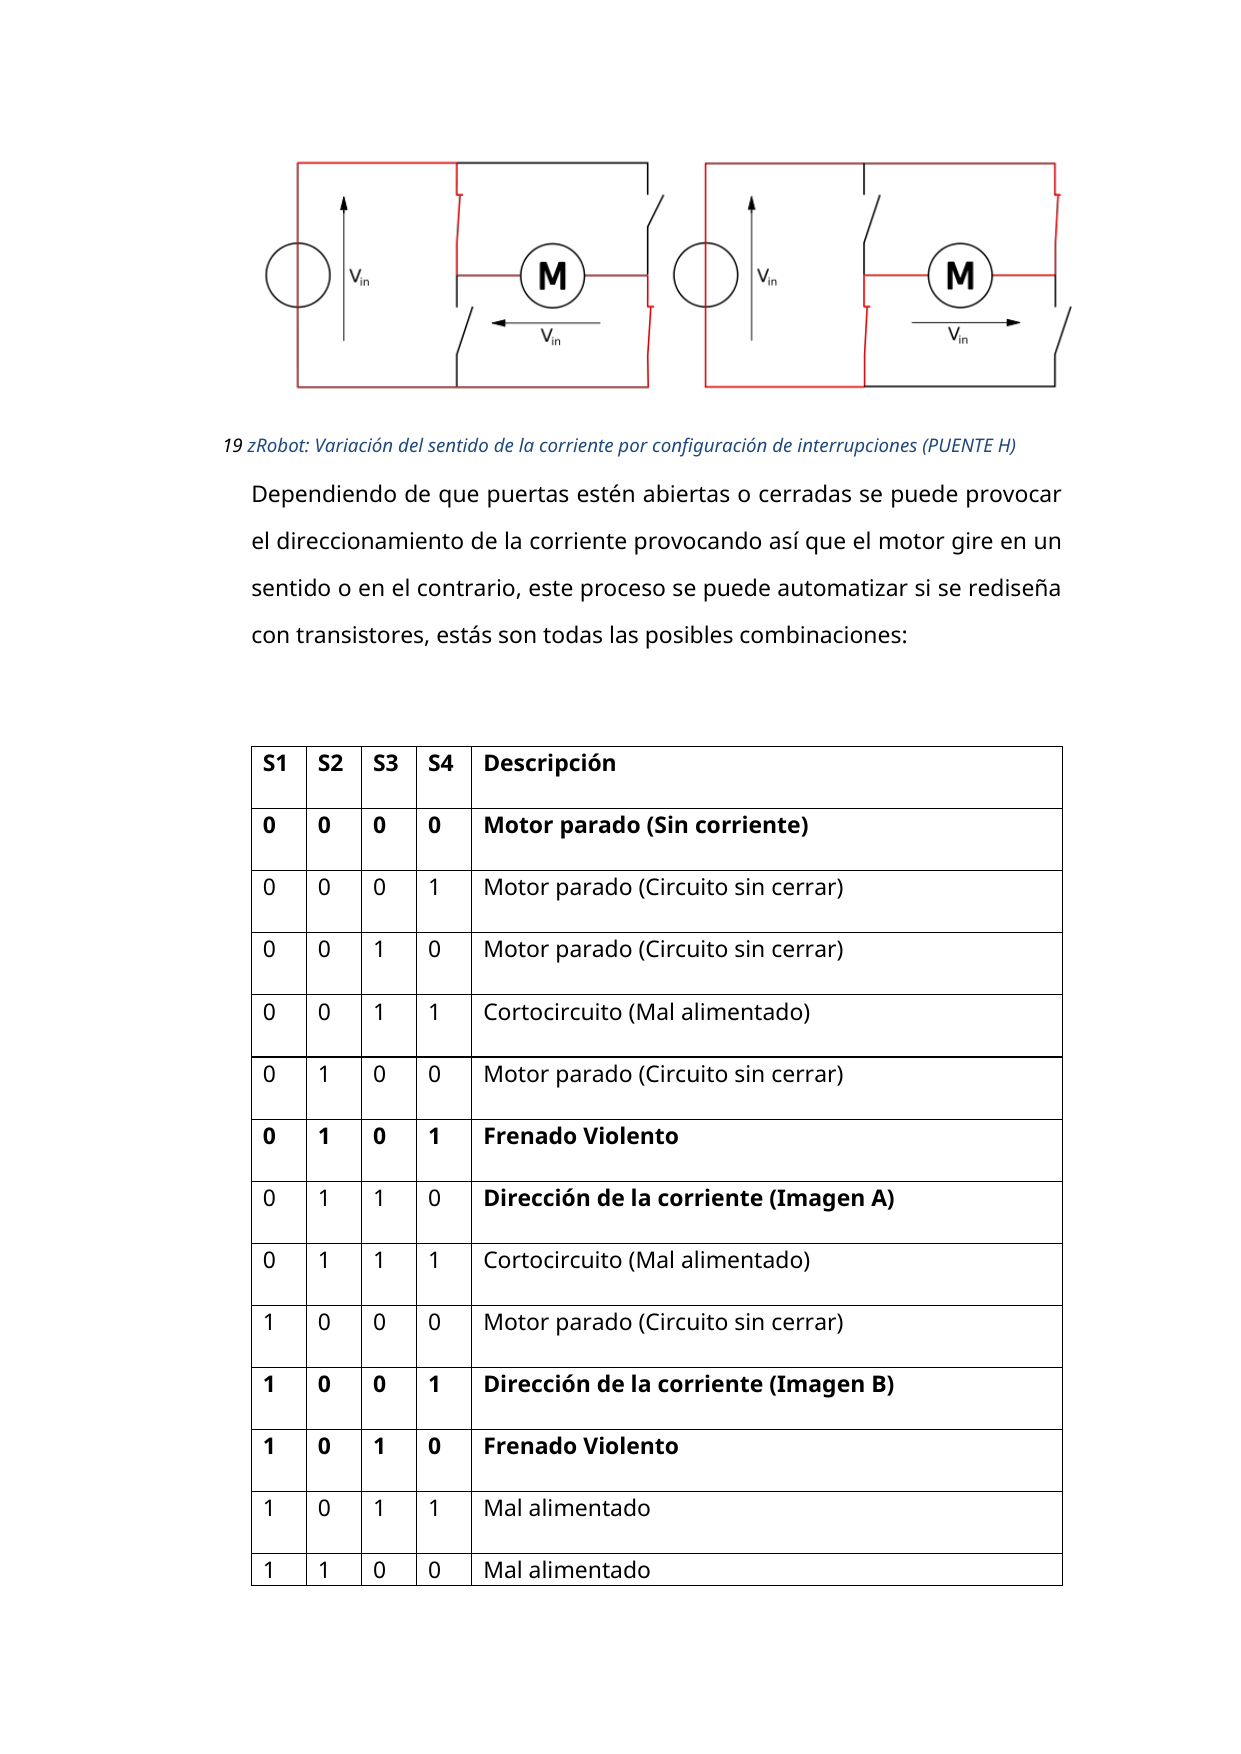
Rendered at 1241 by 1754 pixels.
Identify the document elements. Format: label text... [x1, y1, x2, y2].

table_cell 0 [307, 1430, 361, 1491]
table_header Descripción [472, 747, 1062, 808]
table_cell 1 [417, 1120, 471, 1181]
table_cell 1 [307, 1554, 361, 1585]
table_cell Dirección de la corriente (Imagen A) [472, 1182, 1062, 1243]
table_cell 0 [362, 1306, 416, 1367]
table_cell Motor parado (Circuito sin cerrar) [472, 933, 1062, 994]
table_cell 1 [362, 1244, 416, 1305]
table_cell 0 [252, 809, 306, 870]
table_header S3 [362, 747, 416, 808]
table_cell 1 [417, 1368, 471, 1429]
table_cell Cortocircuito (Mal alimentado) [472, 995, 1062, 1056]
table_cell 1 [417, 995, 471, 1056]
table_cell Motor parado (Sin corriente) [472, 809, 1062, 870]
table_cell Motor parado (Circuito sin cerrar) [472, 1058, 1062, 1118]
table_cell 0 [252, 871, 306, 932]
table_cell Motor parado (Circuito sin cerrar) [472, 871, 1062, 932]
table_cell 1 [417, 871, 471, 932]
table_cell 0 [417, 1058, 471, 1118]
table_cell 0 [417, 1182, 471, 1243]
table_cell Motor parado (Circuito sin cerrar) [472, 1306, 1062, 1367]
table_cell 0 [252, 1182, 306, 1243]
table_cell 0 [417, 1430, 471, 1491]
table_cell 0 [307, 933, 361, 994]
table_cell 1 [417, 1492, 471, 1553]
table_cell 1 [252, 1368, 306, 1429]
table_cell 0 [252, 995, 306, 1056]
table_cell 0 [362, 1058, 416, 1118]
table_cell 0 [307, 1306, 361, 1367]
table_header S2 [307, 747, 361, 808]
text Dependiendo de que puertas estén abiertas o cerradas se puede provocar el direccionamiento de la corriente provocando así que el motor gire en un sentido o en el contrario, este proceso se puede automatizar si se rediseña con transistores, estás son todas las posibles combinaciones: [251, 478, 1063, 650]
table_cell Mal alimentado [472, 1554, 1062, 1585]
table_cell 0 [307, 809, 361, 870]
table_header S1 [252, 747, 306, 808]
table_cell 0 [252, 1120, 306, 1181]
table_cell 0 [417, 809, 471, 870]
table_cell 0 [417, 1554, 471, 1585]
table_cell 1 [307, 1182, 361, 1243]
table_cell 0 [252, 1058, 306, 1118]
table_cell 0 [307, 1368, 361, 1429]
table_cell 0 [307, 1492, 361, 1553]
table_cell 1 [362, 995, 416, 1056]
table_cell Mal alimentado [472, 1492, 1062, 1553]
table_cell 0 [417, 1306, 471, 1367]
table_cell 1 [252, 1306, 306, 1367]
table_cell Dirección de la corriente (Imagen B) [472, 1368, 1062, 1429]
table_cell 0 [362, 1120, 416, 1181]
table_cell 1 [417, 1244, 471, 1305]
text 19 zRobot: Variación del sentido de la corriente por configuración de interrupciones (PUENTE H) [177, 432, 1063, 457]
table_cell 1 [362, 1430, 416, 1491]
table_cell 0 [362, 871, 416, 932]
table_cell 1 [362, 1182, 416, 1243]
table_cell 0 [307, 995, 361, 1056]
table_cell 1 [252, 1492, 306, 1553]
table_header S4 [417, 747, 471, 808]
table_cell 0 [362, 1368, 416, 1429]
table_cell 1 [307, 1244, 361, 1305]
table_cell 1 [252, 1554, 306, 1585]
table_cell 0 [252, 933, 306, 994]
picture [251, 147, 1077, 402]
table_cell 0 [362, 809, 416, 870]
table_cell 1 [307, 1120, 361, 1181]
table_cell 0 [417, 933, 471, 994]
table_cell 0 [362, 1554, 416, 1585]
table_cell 0 [252, 1244, 306, 1305]
table_cell Frenado Violento [472, 1430, 1062, 1491]
table_cell 1 [307, 1058, 361, 1118]
table_cell 0 [307, 871, 361, 932]
table_cell 1 [252, 1430, 306, 1491]
table_cell 1 [362, 933, 416, 994]
table_cell 1 [362, 1492, 416, 1553]
table_cell Frenado Violento [472, 1120, 1062, 1181]
table_cell Cortocircuito (Mal alimentado) [472, 1244, 1062, 1305]
